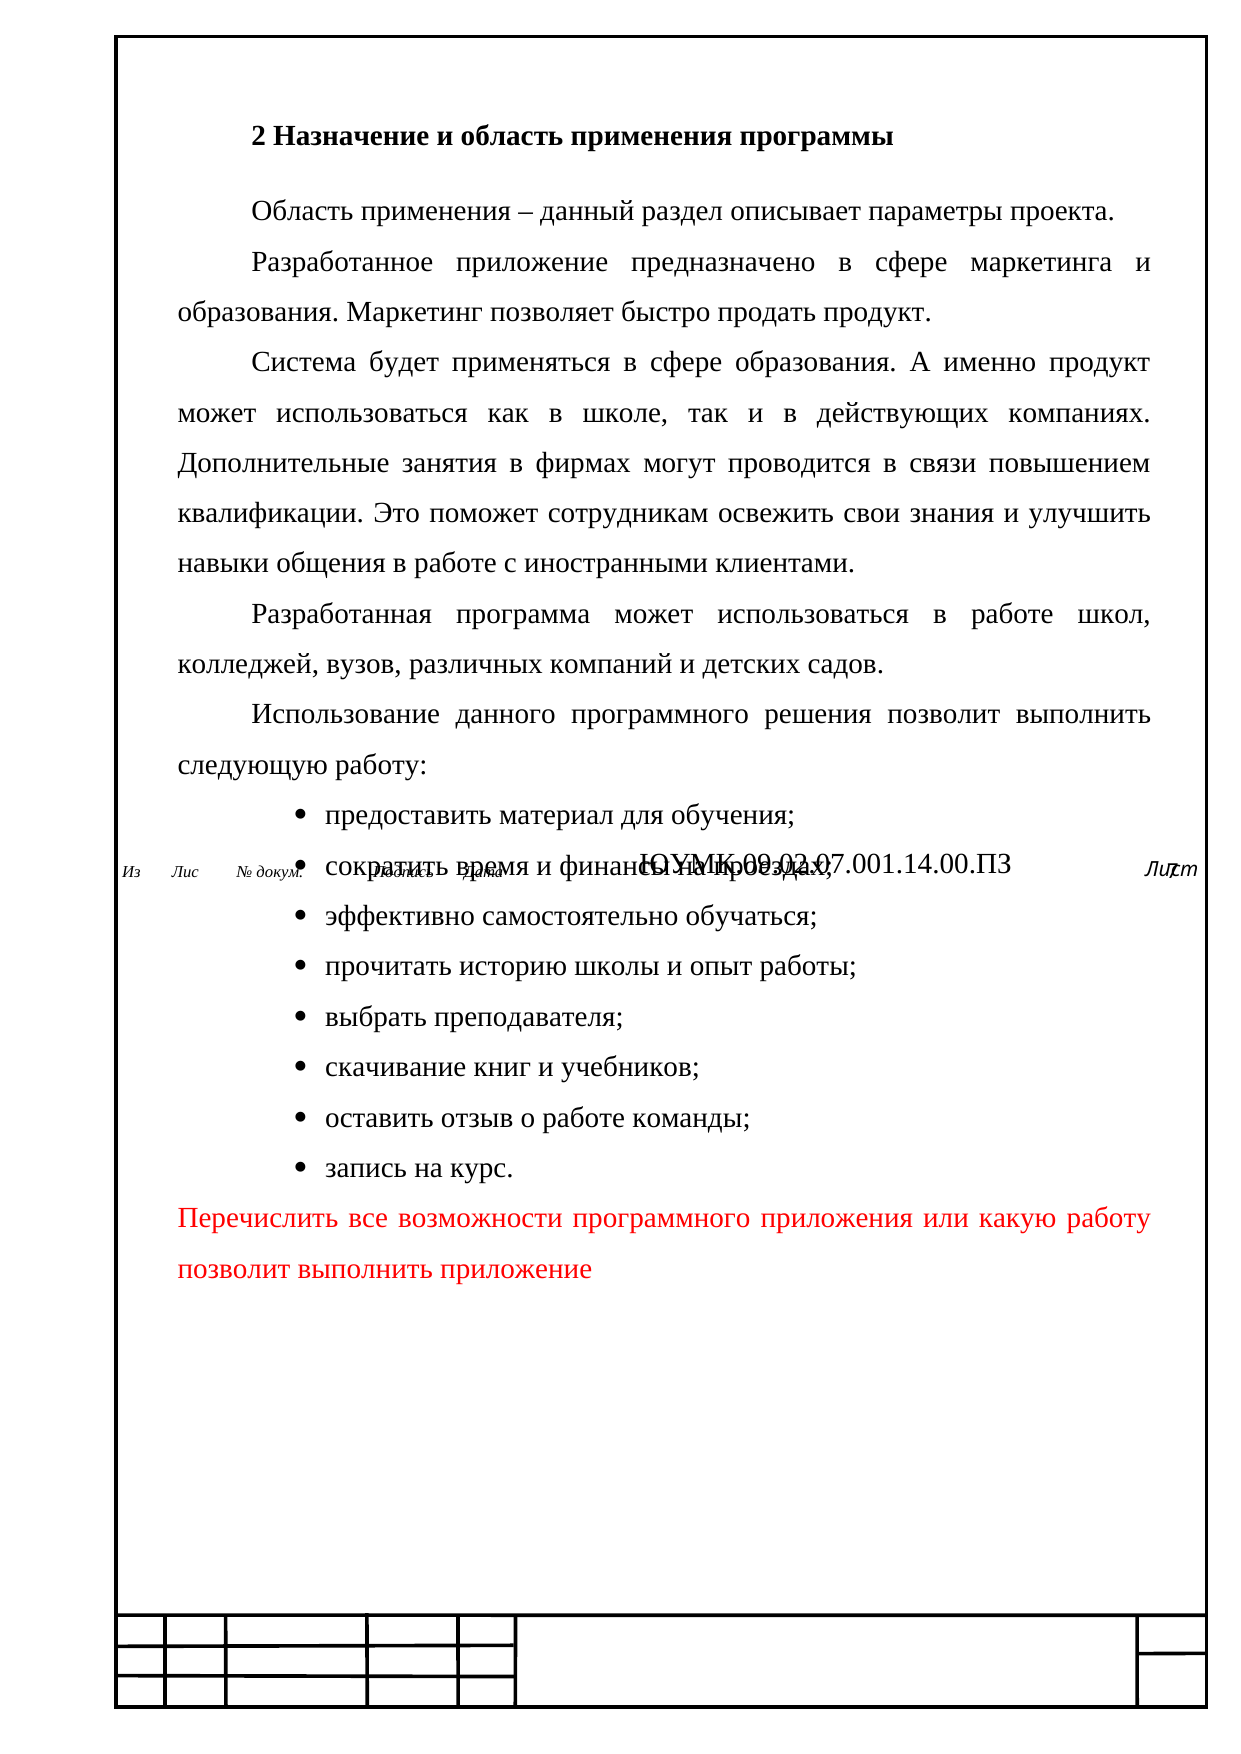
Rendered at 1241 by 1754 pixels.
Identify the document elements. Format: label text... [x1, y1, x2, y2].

list предоставить материал для обучения; [177, 797, 1152, 831]
text Система будет применяться в сфере образования. А именно продукт может использоваться как в школе, так и в действующих компаниях. Дополнительные занятия в фирмах могут проводится в связи повышением квалификации. Это поможет сотрудникам освежить свои знания и улучшить навыки общения в работе с иностранными клиентами. [177, 344, 1152, 579]
list скачивание книг и учебников; [177, 1049, 1152, 1083]
text Область применения – данный раздел описывает параметры проекта. [177, 193, 1152, 227]
text Разработанное приложение предназначено в сфере маркетинга и образования. Маркетинг позволяет быстро продать продукт. [177, 244, 1152, 328]
list запись на курс. [177, 1150, 1152, 1184]
text Разработанная программа может использоваться в работе школ, колледжей, вузов, различных компаний и детских садов. [177, 596, 1152, 680]
list выбрать преподавателя; [177, 999, 1152, 1032]
list эффективно самостоятельно обучаться; [177, 898, 1152, 932]
text Использование данного программного решения позволит выполнить следующую работу: [177, 697, 1152, 780]
text 2 Назначение и область применения программы [177, 118, 1152, 152]
list прочитать историю школы и опыт работы; [177, 948, 1152, 982]
list оставить отзыв о работе команды; [177, 1100, 1152, 1133]
list сократить время и финансы на проездах; [177, 848, 1152, 881]
list Перечислить все возможности программного приложения или какую работу позволит выполнить приложение [177, 1201, 1152, 1284]
